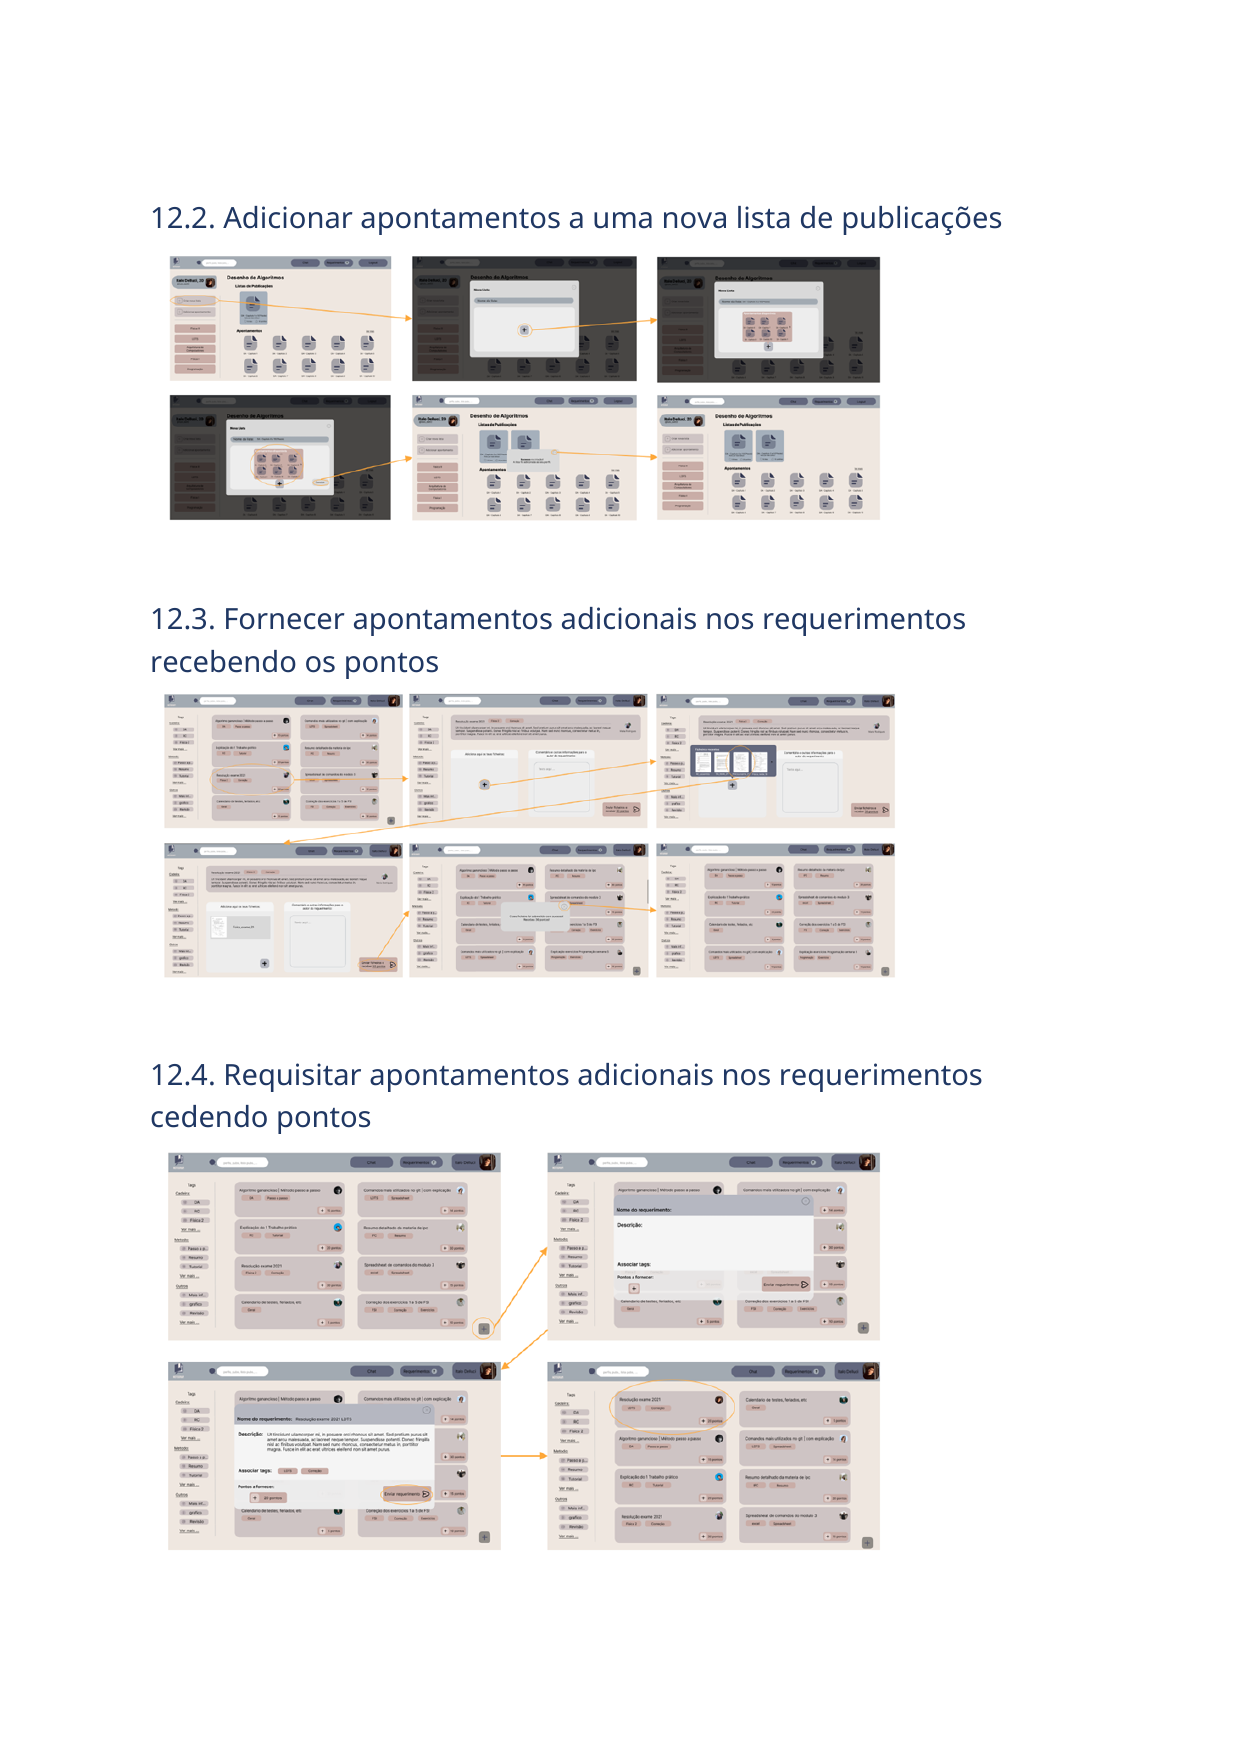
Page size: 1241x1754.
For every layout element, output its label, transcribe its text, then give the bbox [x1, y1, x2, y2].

picture [150, 684, 901, 989]
subtitle 12.3. Fornecer apontamentos adicionais nos requerimentos recebendo os pontos [150, 598, 1090, 681]
subtitle 12.2. Adicionar apontamentos a uma nova lista de publicações [150, 197, 1090, 237]
picture [150, 1139, 901, 1559]
picture [150, 239, 901, 534]
subtitle 12.4. Requisitar apontamentos adicionais nos requerimentos cedendo pontos [150, 1054, 1090, 1136]
